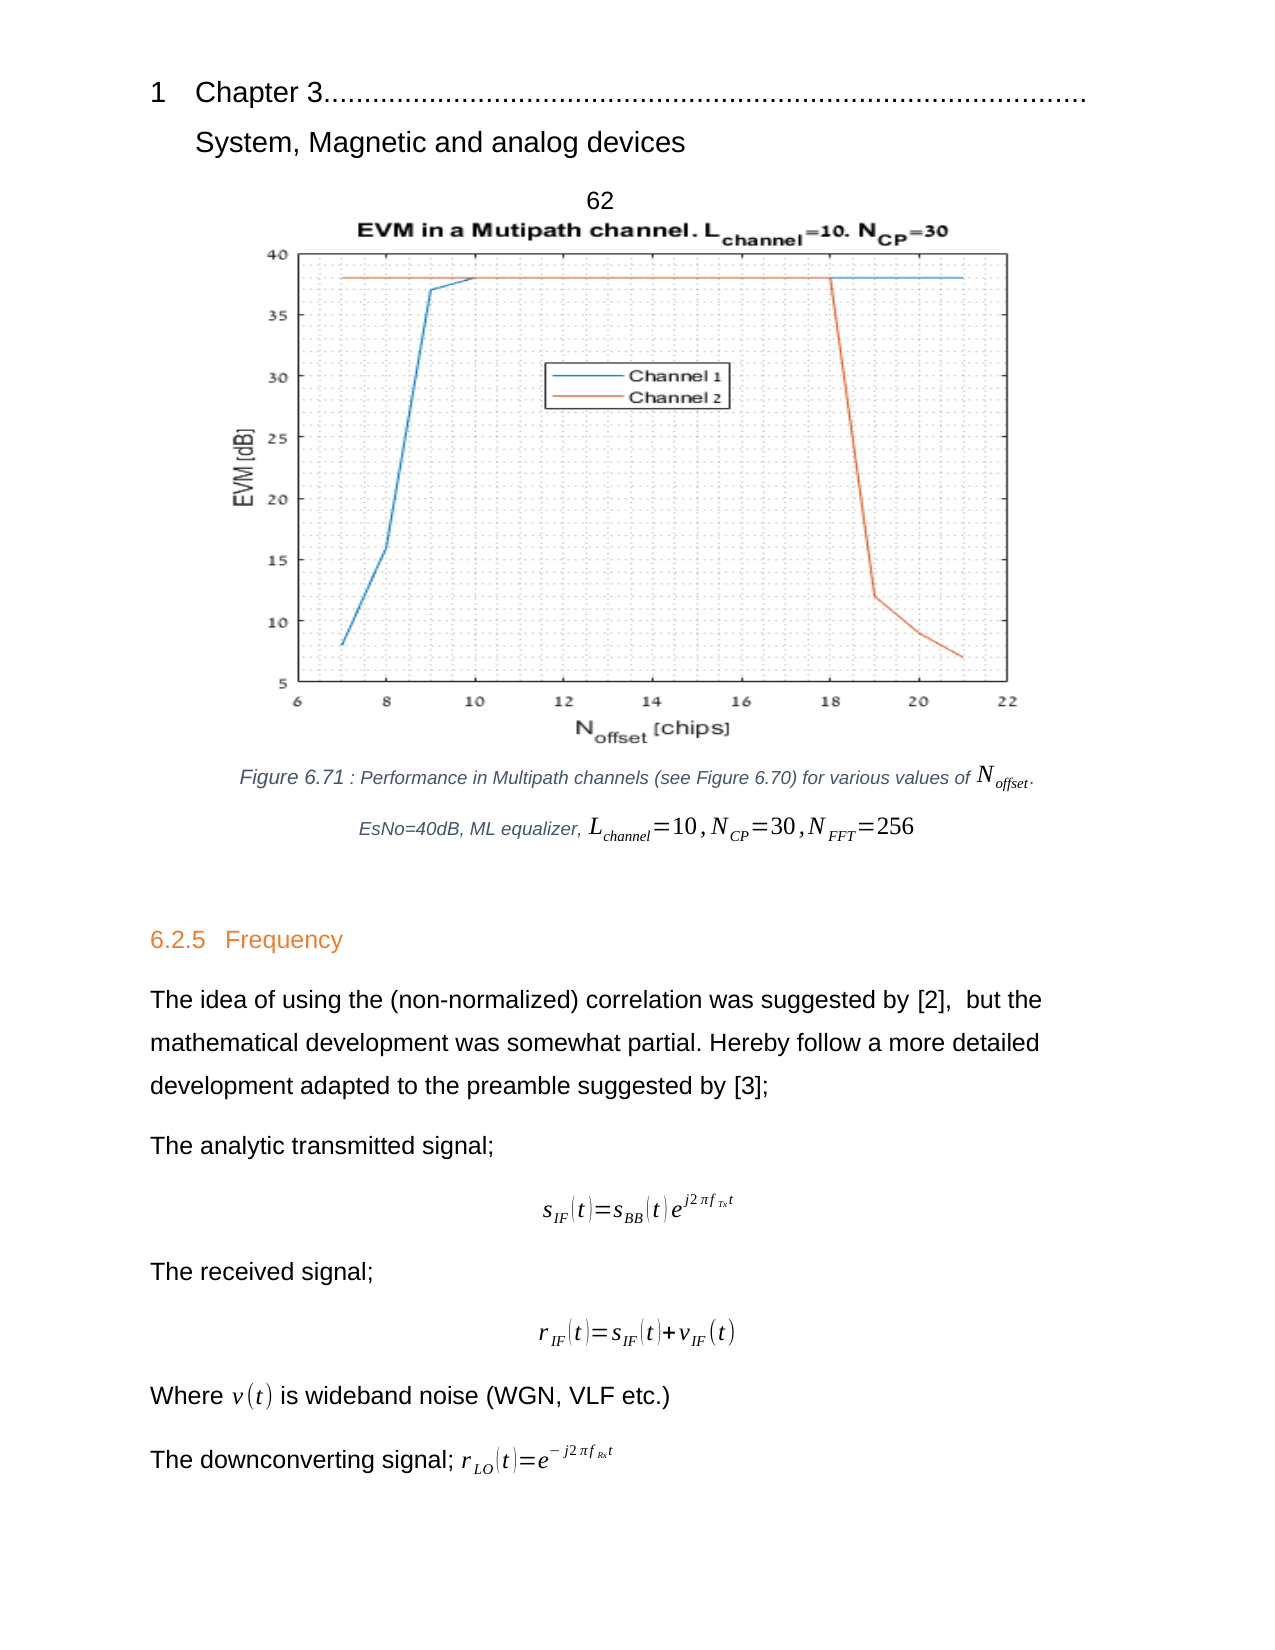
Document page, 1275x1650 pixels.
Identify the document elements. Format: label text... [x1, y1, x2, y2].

text The idea of using the (non-normalized) correlation was suggested by , but the mathematical development was somewhat partial. Hereby follow a more detailed development adapted to the preamble suggested by ; [150, 985, 1125, 1100]
table_header [150, 215, 1124, 761]
text The downconverting signal; [150, 1442, 1125, 1477]
text The analytic transmitted signal; [150, 1131, 1125, 1160]
text The received signal; [150, 1257, 1125, 1286]
subtitle Frequency [150, 925, 1125, 954]
picture [178, 214, 1096, 747]
table_cell Figure ‎6.5 : Performance in Multipath channels (see Figure ‎6.4) for various values of . EsNo=40dB, ML equalizer, [150, 761, 1124, 865]
text Where is wideband noise (WGN, VLF etc.) [150, 1381, 1125, 1411]
